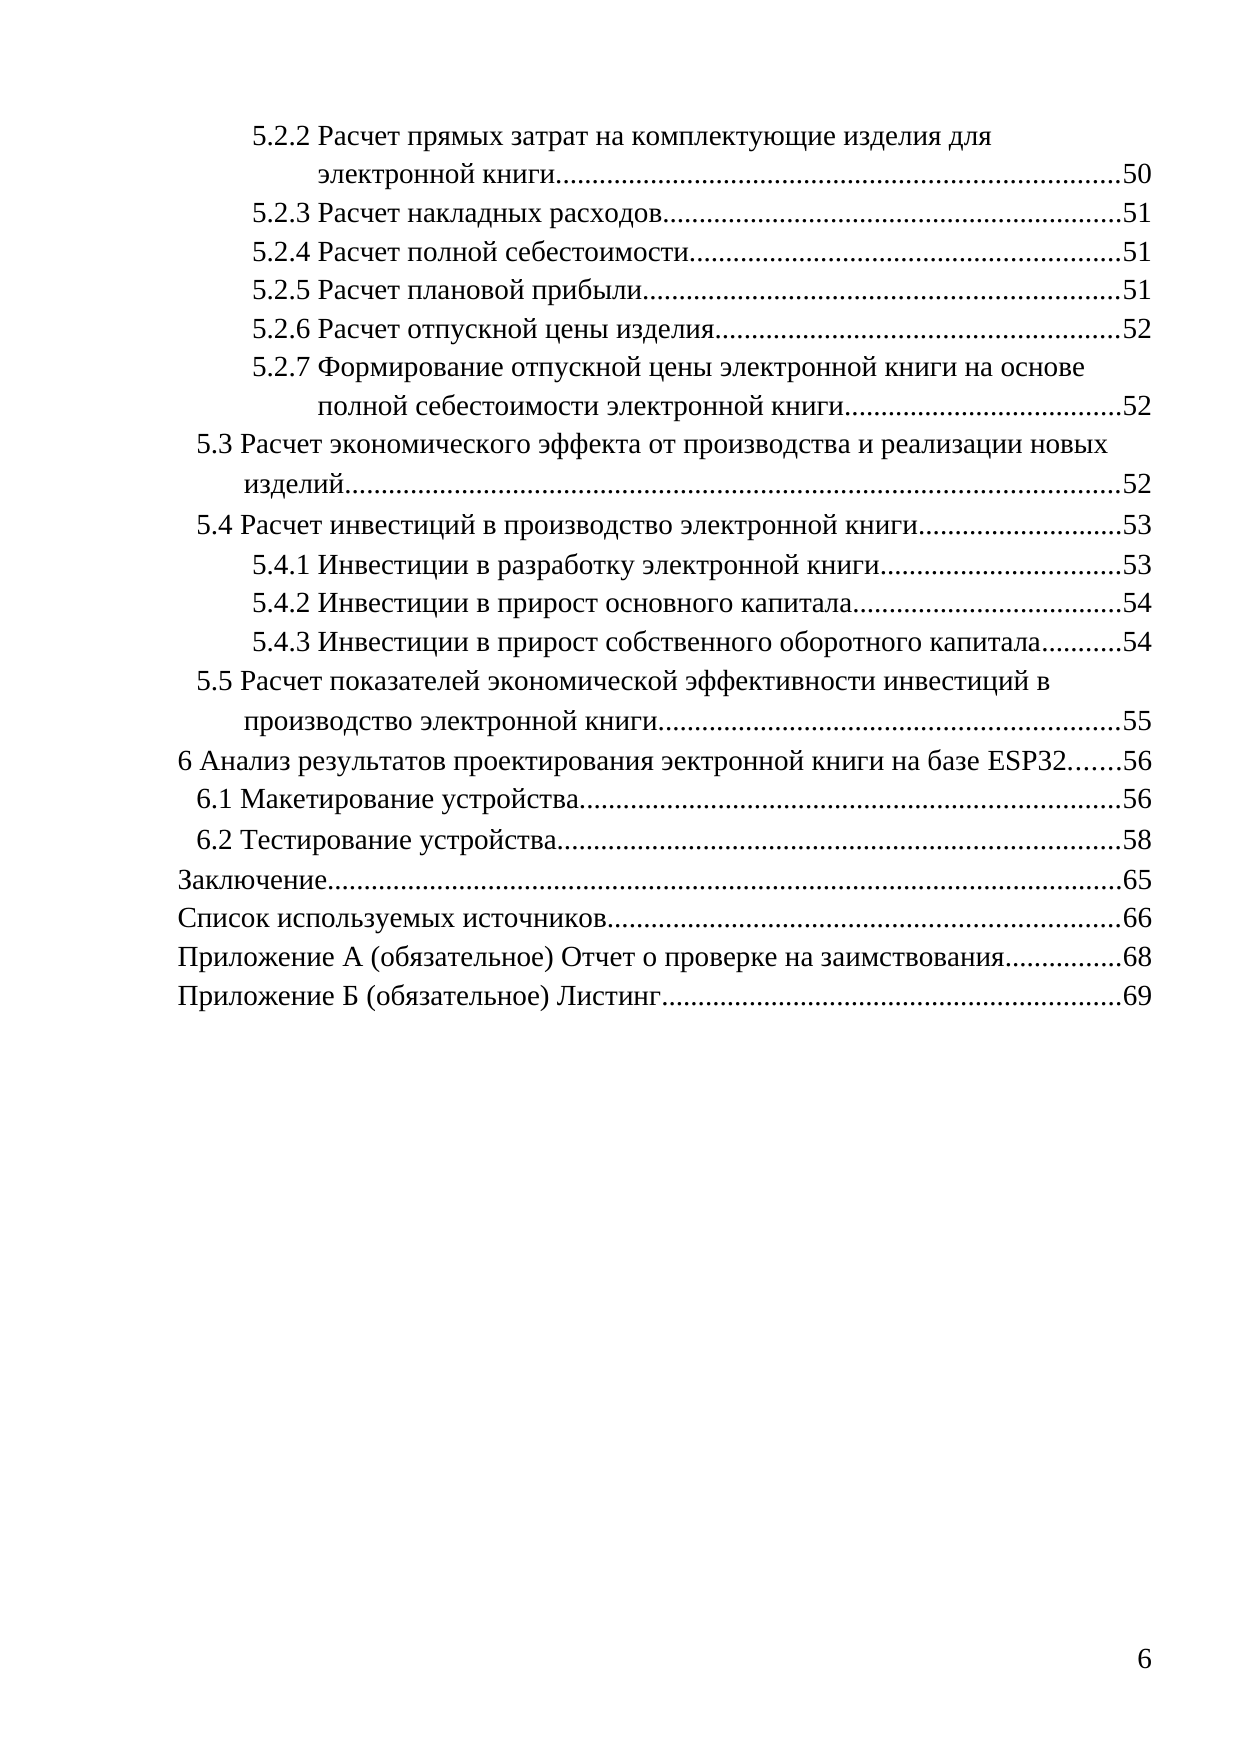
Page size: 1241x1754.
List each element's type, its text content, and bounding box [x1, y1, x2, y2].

text 5.4.2 Инвестиции в прирост основного капитала 54 [252, 586, 1152, 619]
text 5.2.7 Формирование отпускной цены электронной книги на основе полной себестоимости электронной книги 52 [252, 349, 1152, 421]
text 5.4.1 Инвестиции в разработку электронной книги 53 [252, 547, 1152, 581]
text 6 Анализ результатов проектирования эектронной книги на базе ESP32 56 [177, 743, 1152, 777]
text 5.4.3 Инвестиции в прирост собственного оборотного капитала 54 [252, 624, 1152, 658]
text 5.5 Расчет показателей экономической эффективности инвестиций в производство электронной книги 55 [196, 663, 1152, 736]
text Список используемых источников 66 [177, 901, 1152, 934]
text 5.2.2 Расчет прямых затрат на комплектующие изделия для электронной книги 50 [252, 118, 1152, 190]
text 5.2.4 Расчет полной себестоимости 51 [252, 234, 1152, 267]
text 5.4 Расчет инвестиций в производство электронной книги 53 [196, 507, 1152, 540]
text 5.2.6 Расчет отпускной цены изделия 52 [252, 311, 1152, 344]
text Заключение 65 [177, 862, 1152, 896]
text Приложение Б (обязательное) Листинг 69 [177, 978, 1152, 1011]
text 6.2 Тестирование устройства 58 [196, 822, 1152, 855]
text 5.3 Расчет экономического эффекта от производства и реализации новых изделий 52 [196, 426, 1152, 500]
text Приложение А (обязательное) Отчет о проверке на заимствования 68 [177, 939, 1152, 973]
text 5.2.5 Расчет плановой прибыли 51 [252, 272, 1152, 306]
text 6.1 Макетирование устройства 56 [196, 782, 1152, 815]
text 5.2.3 Расчет накладных расходов 51 [252, 195, 1152, 229]
